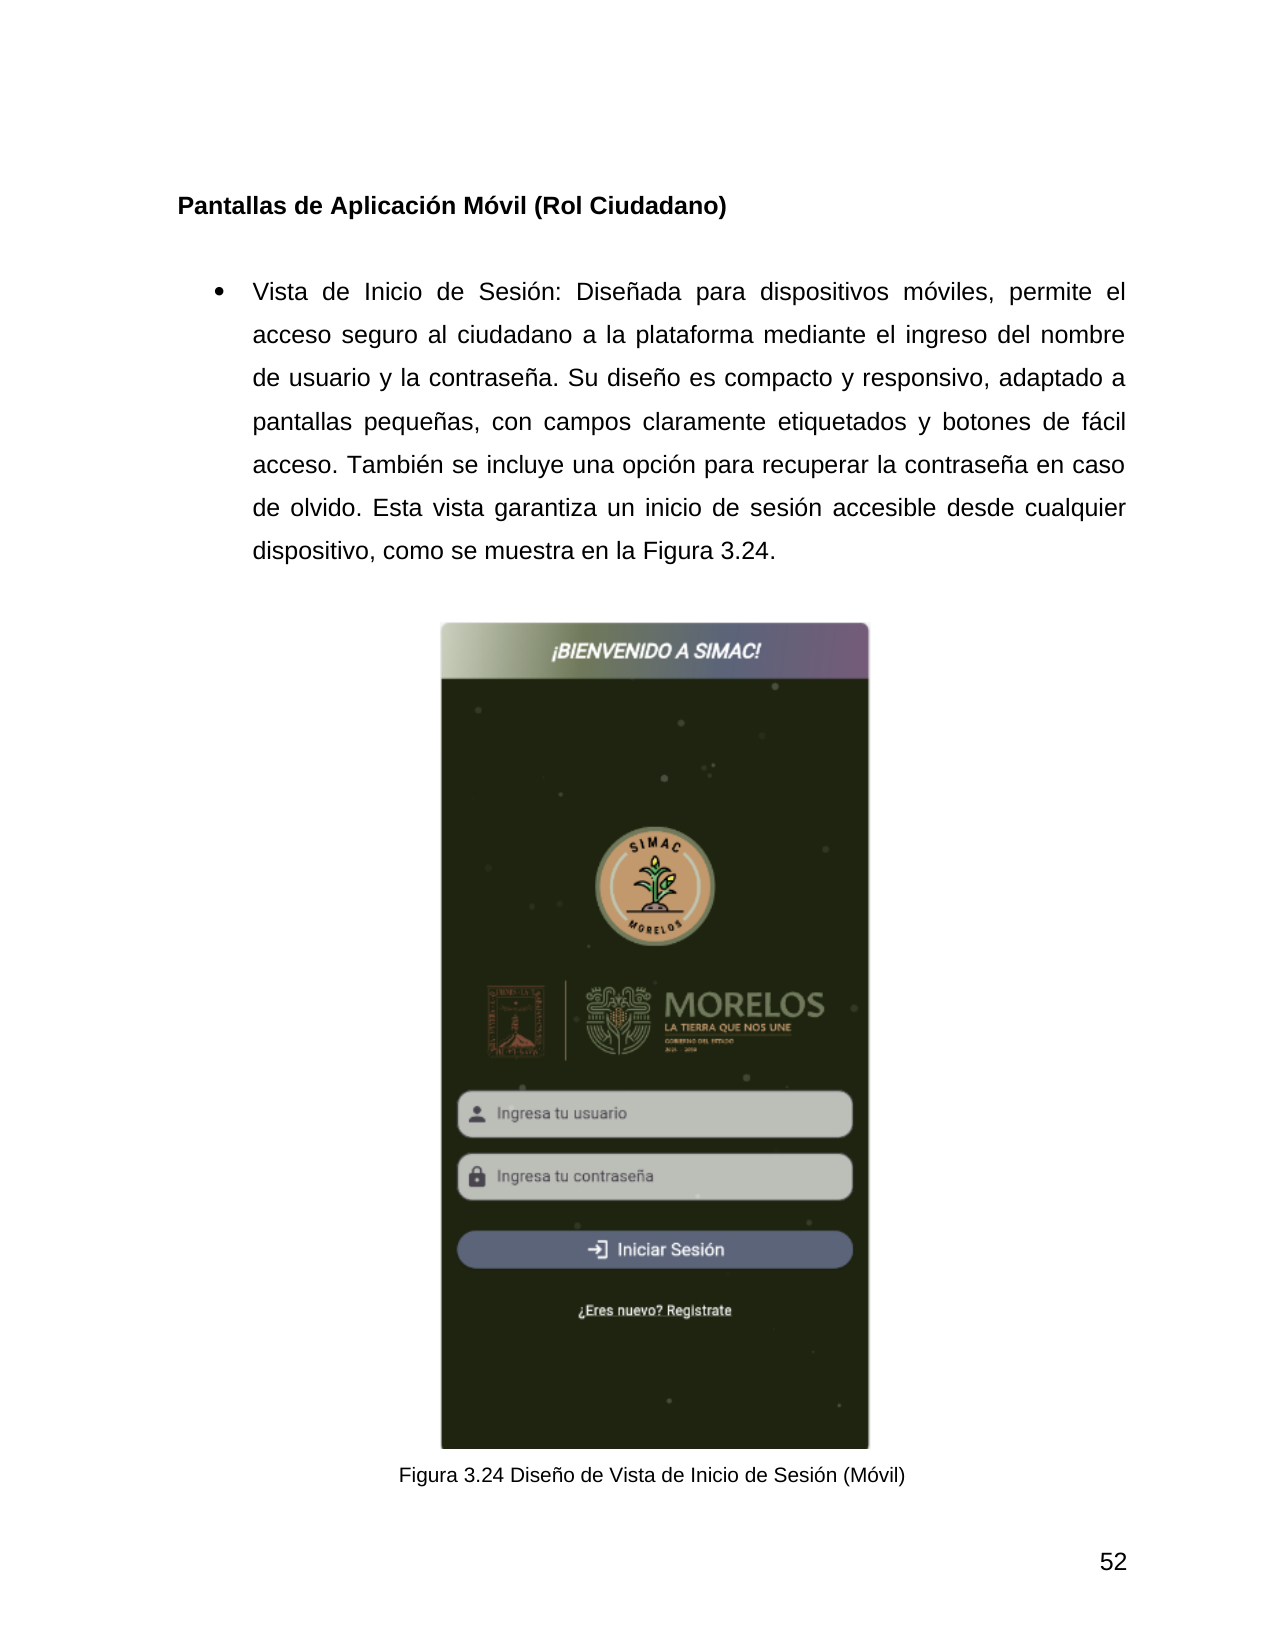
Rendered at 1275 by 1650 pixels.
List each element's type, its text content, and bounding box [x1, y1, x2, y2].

picture [439, 622, 871, 1449]
text Pantallas de Aplicación Móvil (Rol Ciudadano) [177, 191, 1127, 219]
